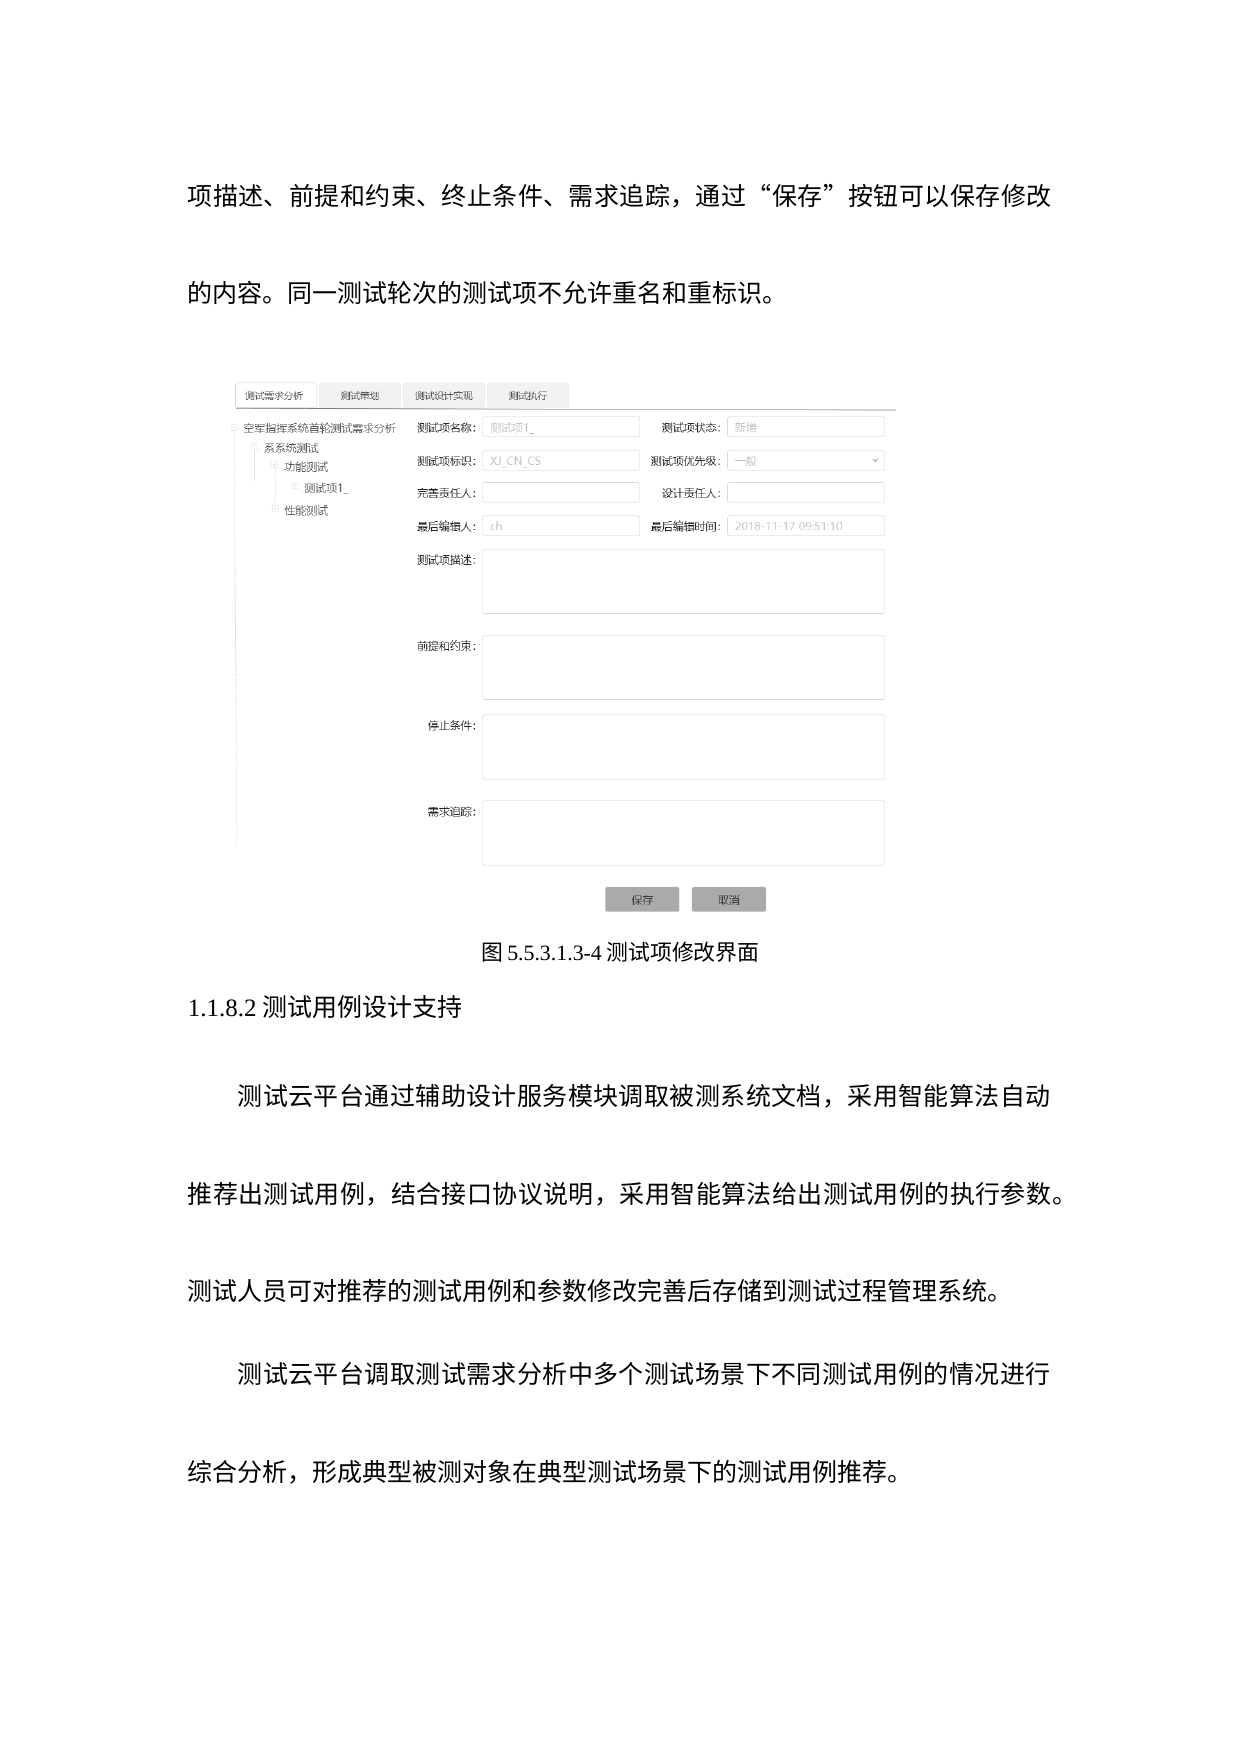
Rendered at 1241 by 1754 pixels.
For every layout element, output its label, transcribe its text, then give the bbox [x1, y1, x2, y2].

text 测试云平台通过辅助设计服务模块调取被测系统文档，采用智能算法自动推荐出测试用例，结合接口协议说明，采用智能算法给出测试用例的执行参数。测试人员可对推荐的测试用例和参数修改完善后存储到测试过程管理系统。 [187, 1062, 1053, 1322]
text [187, 162, 1053, 324]
subtitle 测试用例设计支持 [188, 973, 1053, 1038]
picture [231, 375, 1009, 912]
list 图5.5.3.1.3-4测试项修改界面 [187, 934, 1053, 967]
text 测试云平台调取测试需求分析中多个测试场景下不同测试用例的情况进行综合分析，形成典型被测对象在典型测试场景下的测试用例推荐。 [187, 1341, 1053, 1503]
